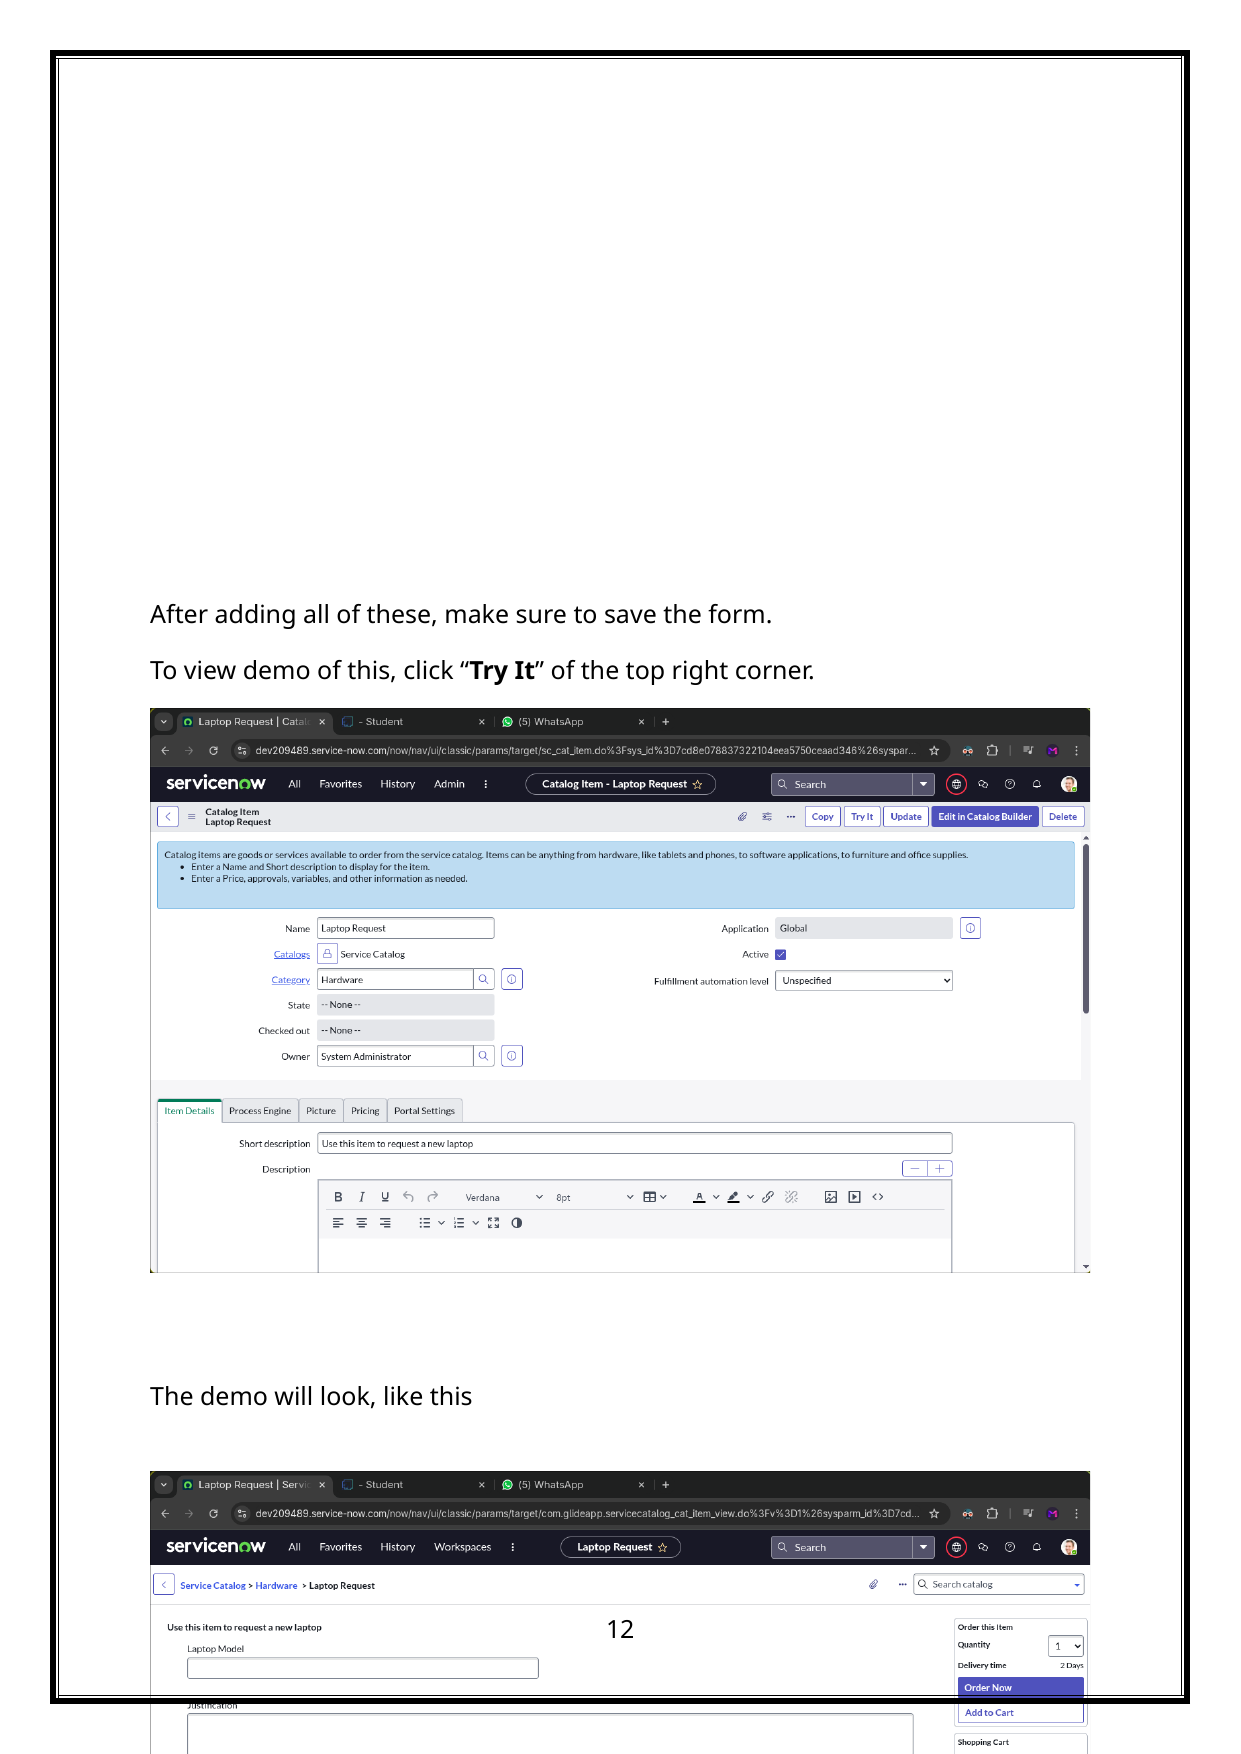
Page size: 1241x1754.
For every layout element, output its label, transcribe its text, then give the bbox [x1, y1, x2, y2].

text The demo will look, like this [150, 1378, 1090, 1412]
text After adding all of these, make sure to save the form. [150, 597, 1090, 631]
picture [150, 1471, 1091, 1695]
picture [150, 708, 1091, 1273]
picture [150, 1704, 1091, 1754]
text To view demo of this, click “Try It” of the top right corner. [150, 652, 1090, 687]
